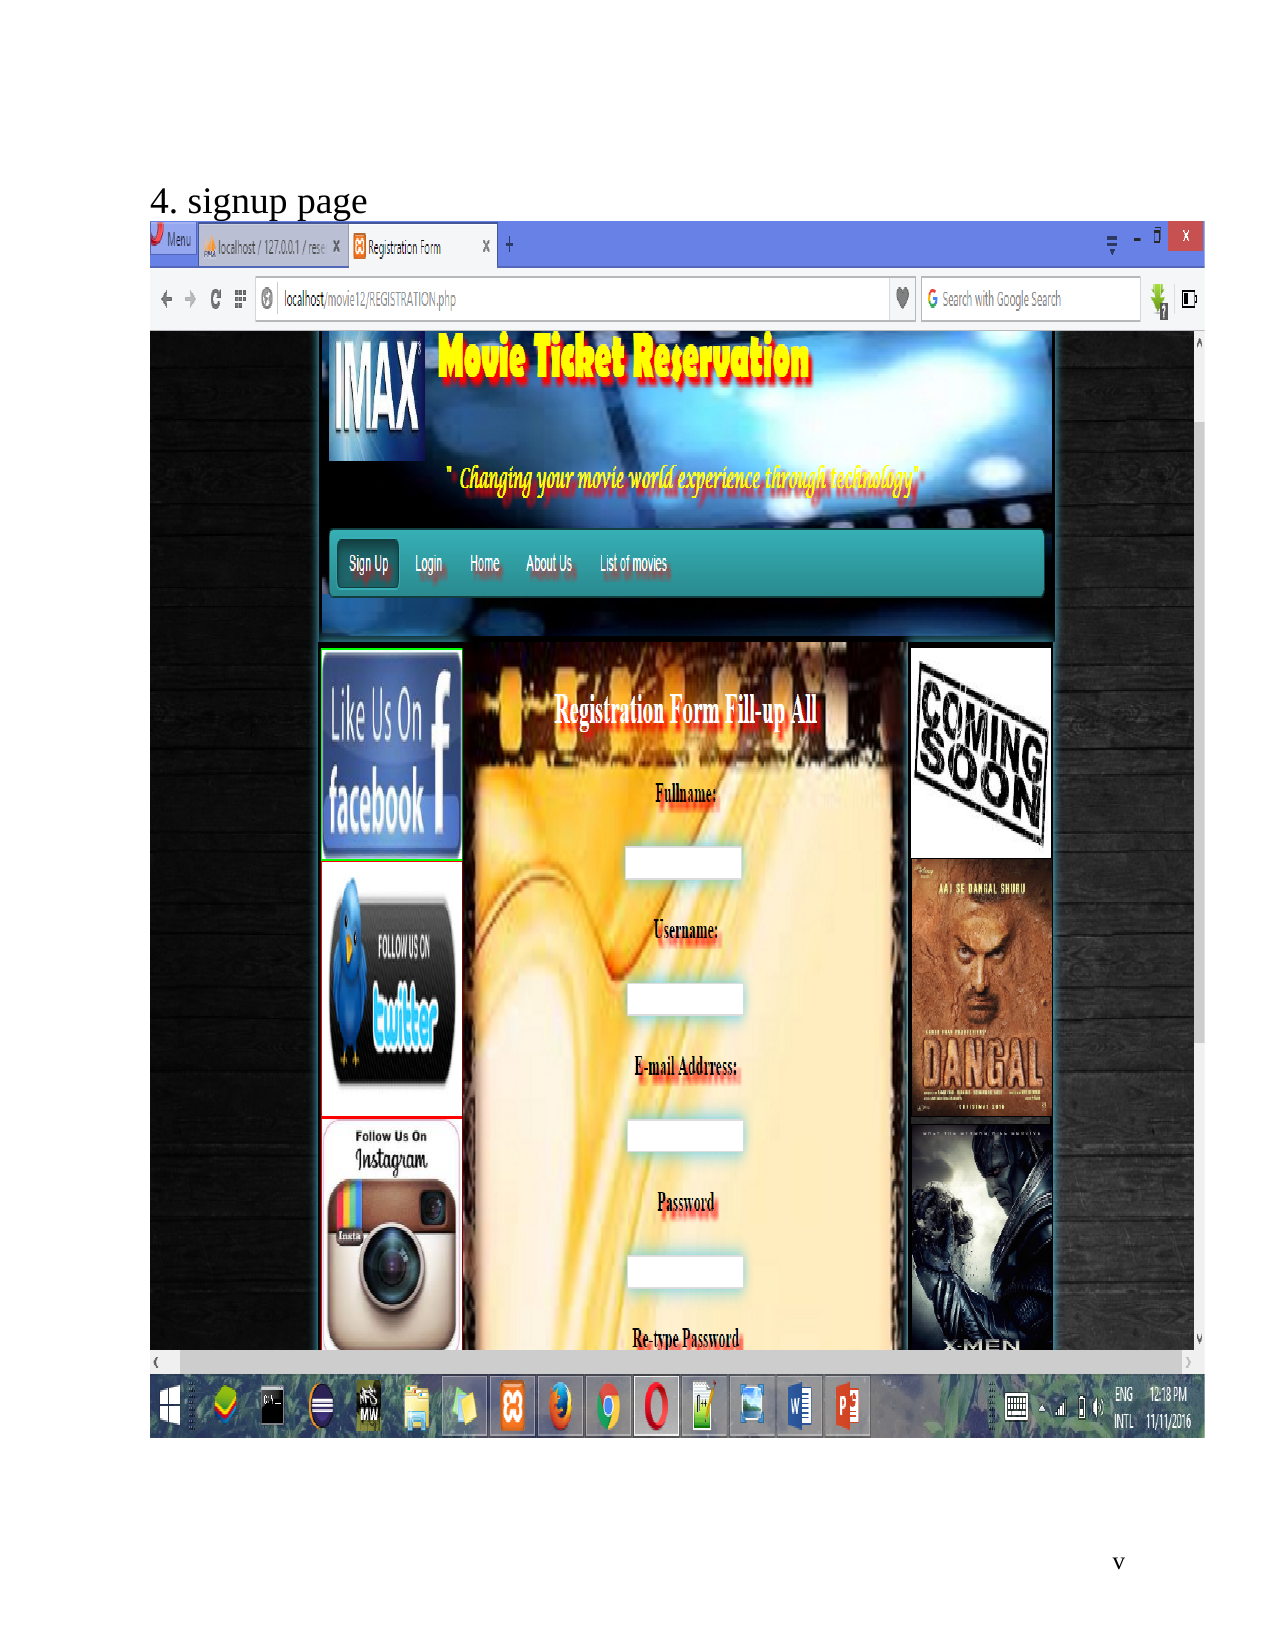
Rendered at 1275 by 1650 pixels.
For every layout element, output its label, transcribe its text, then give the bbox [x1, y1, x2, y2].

picture [150, 221, 1205, 1438]
text 4. signup page [150, 179, 1125, 221]
